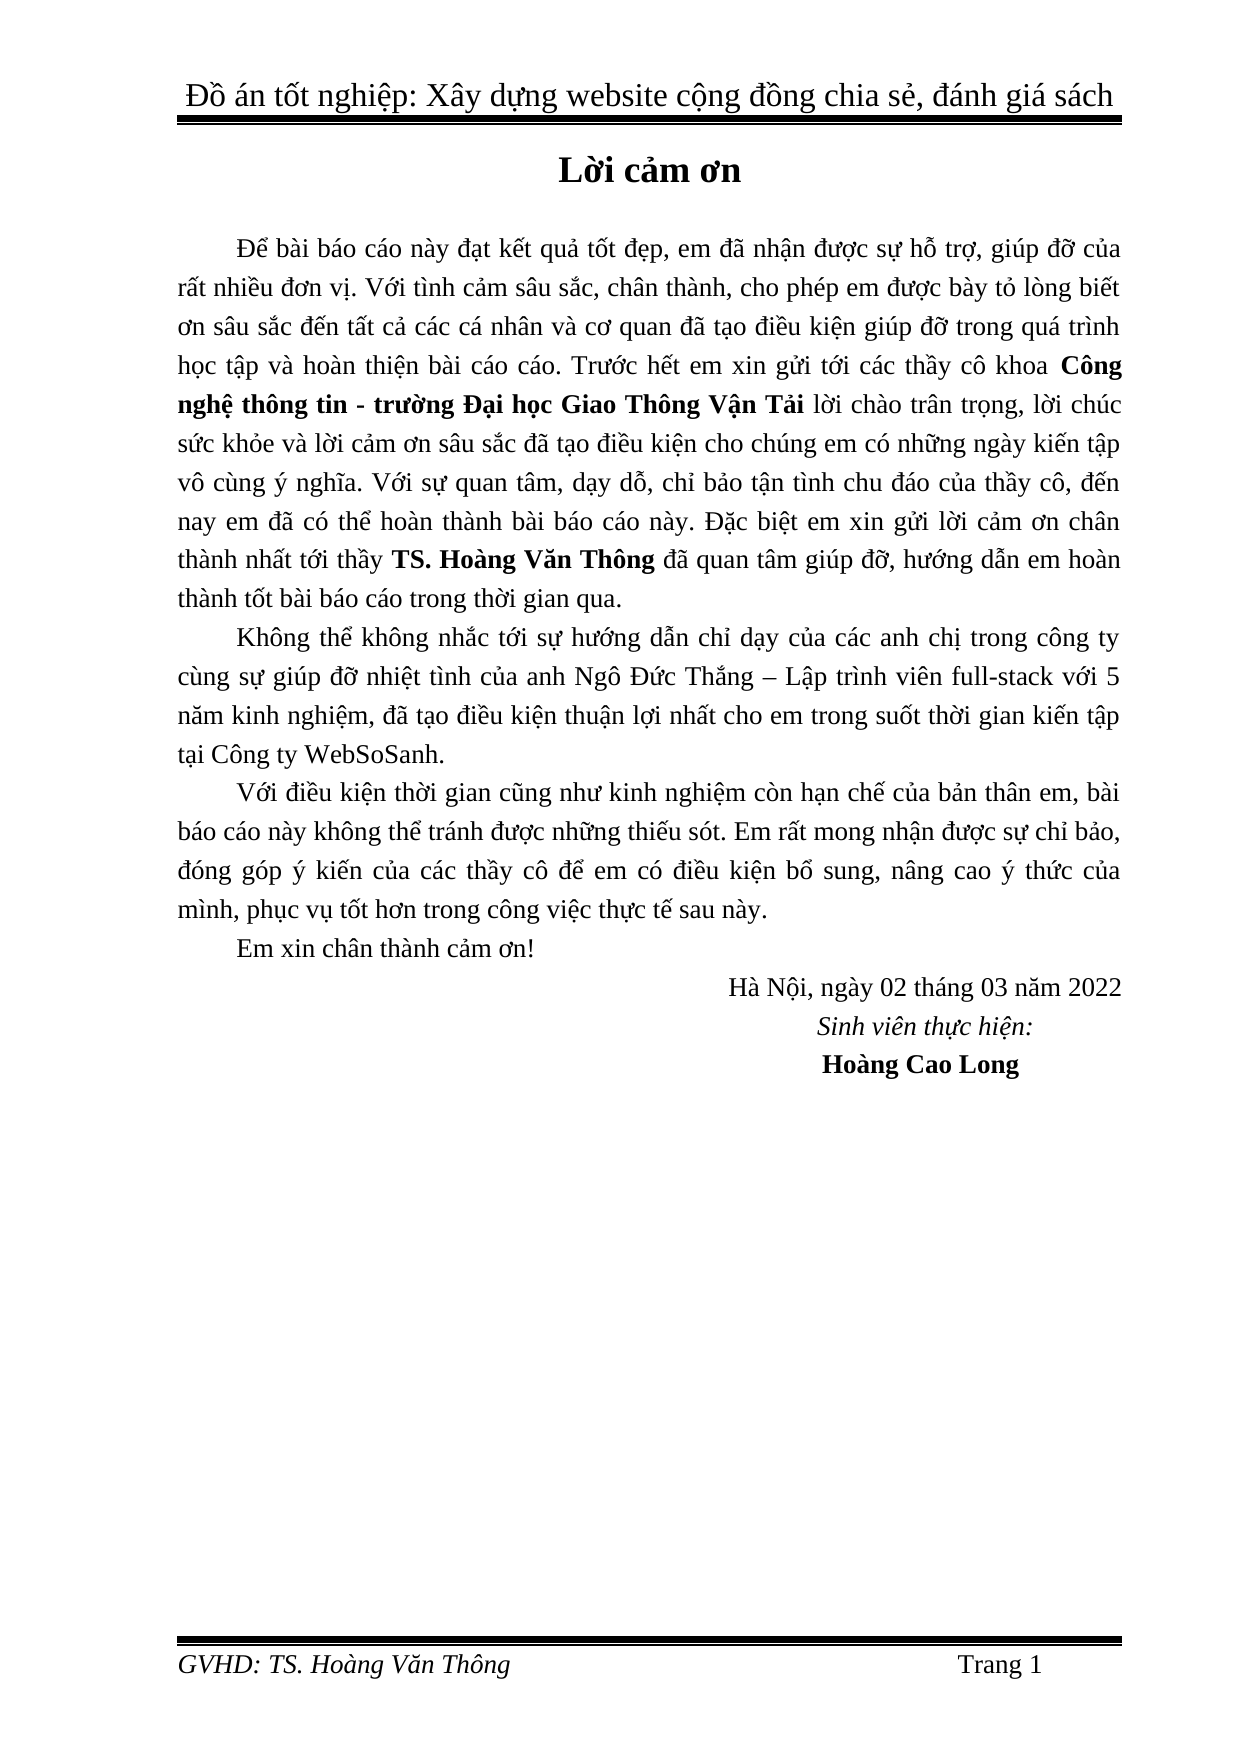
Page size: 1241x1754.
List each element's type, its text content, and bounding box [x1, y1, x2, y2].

text Hà Nội, ngày 02 tháng 03 năm 2022 [177, 971, 1122, 1002]
text Em xin chân thành cảm ơn! [177, 932, 1122, 963]
text Không thể không nhắc tới sự hướng dẫn chỉ dạy của các anh chị trong công ty cùng sự giúp đỡ nhiệt tình của anh Ngô Đức Thắng – Lập trình viên full-stack với 5 năm kinh nghiệm, đã tạo điều kiện thuận lợi nhất cho em trong suốt thời gian kiến tập tại Công ty WebSoSanh. [177, 621, 1122, 769]
subtitle Lời cảm ơn [177, 148, 1122, 191]
text Sinh viên thực hiện: [177, 1010, 1034, 1041]
text Để bài báo cáo này đạt kết quả tốt đẹp, em đã nhận được sự hỗ trợ, giúp đỡ của rất nhiều đơn vị. Với tình cảm sâu sắc, chân thành, cho phép em được bày tỏ lòng biết ơn sâu sắc đến tất cả các cá nhân và cơ quan đã tạo điều kiện giúp đỡ trong quá trình học tập và hoàn thiện bài cáo cáo. Trước hết em xin gửi tới các thầy cô khoa Công nghệ thông tin - trường Đại học Giao Thông Vận Tải lời chào trân trọng, lời chúc sức khỏe và lời cảm ơn sâu sắc đã tạo điều kiện cho chúng em có những ngày kiến tập vô cùng ý nghĩa. Với sự quan tâm, dạy dỗ, chỉ bảo tận tình chu đáo của thầy cô, đến nay em đã có thể hoàn thành bài báo cáo này. Đặc biệt em xin gửi lời cảm ơn chân thành nhất tới thầy TS. Hoàng Văn Thông đã quan tâm giúp đỡ, hướng dẫn em hoàn thành tốt bài báo cáo trong thời gian qua. [177, 233, 1122, 613]
text Với điều kiện thời gian cũng như kinh nghiệm còn hạn chế của bản thân em, bài báo cáo này không thể tránh được những thiếu sót. Em rất mong nhận được sự chỉ bảo, đóng góp ý kiến của các thầy cô để em có điều kiện bổ sung, nâng cao ý thức của mình, phục vụ tốt hơn trong công việc thực tế sau này. [177, 777, 1122, 924]
text Hoàng Cao Long [177, 1048, 1019, 1080]
